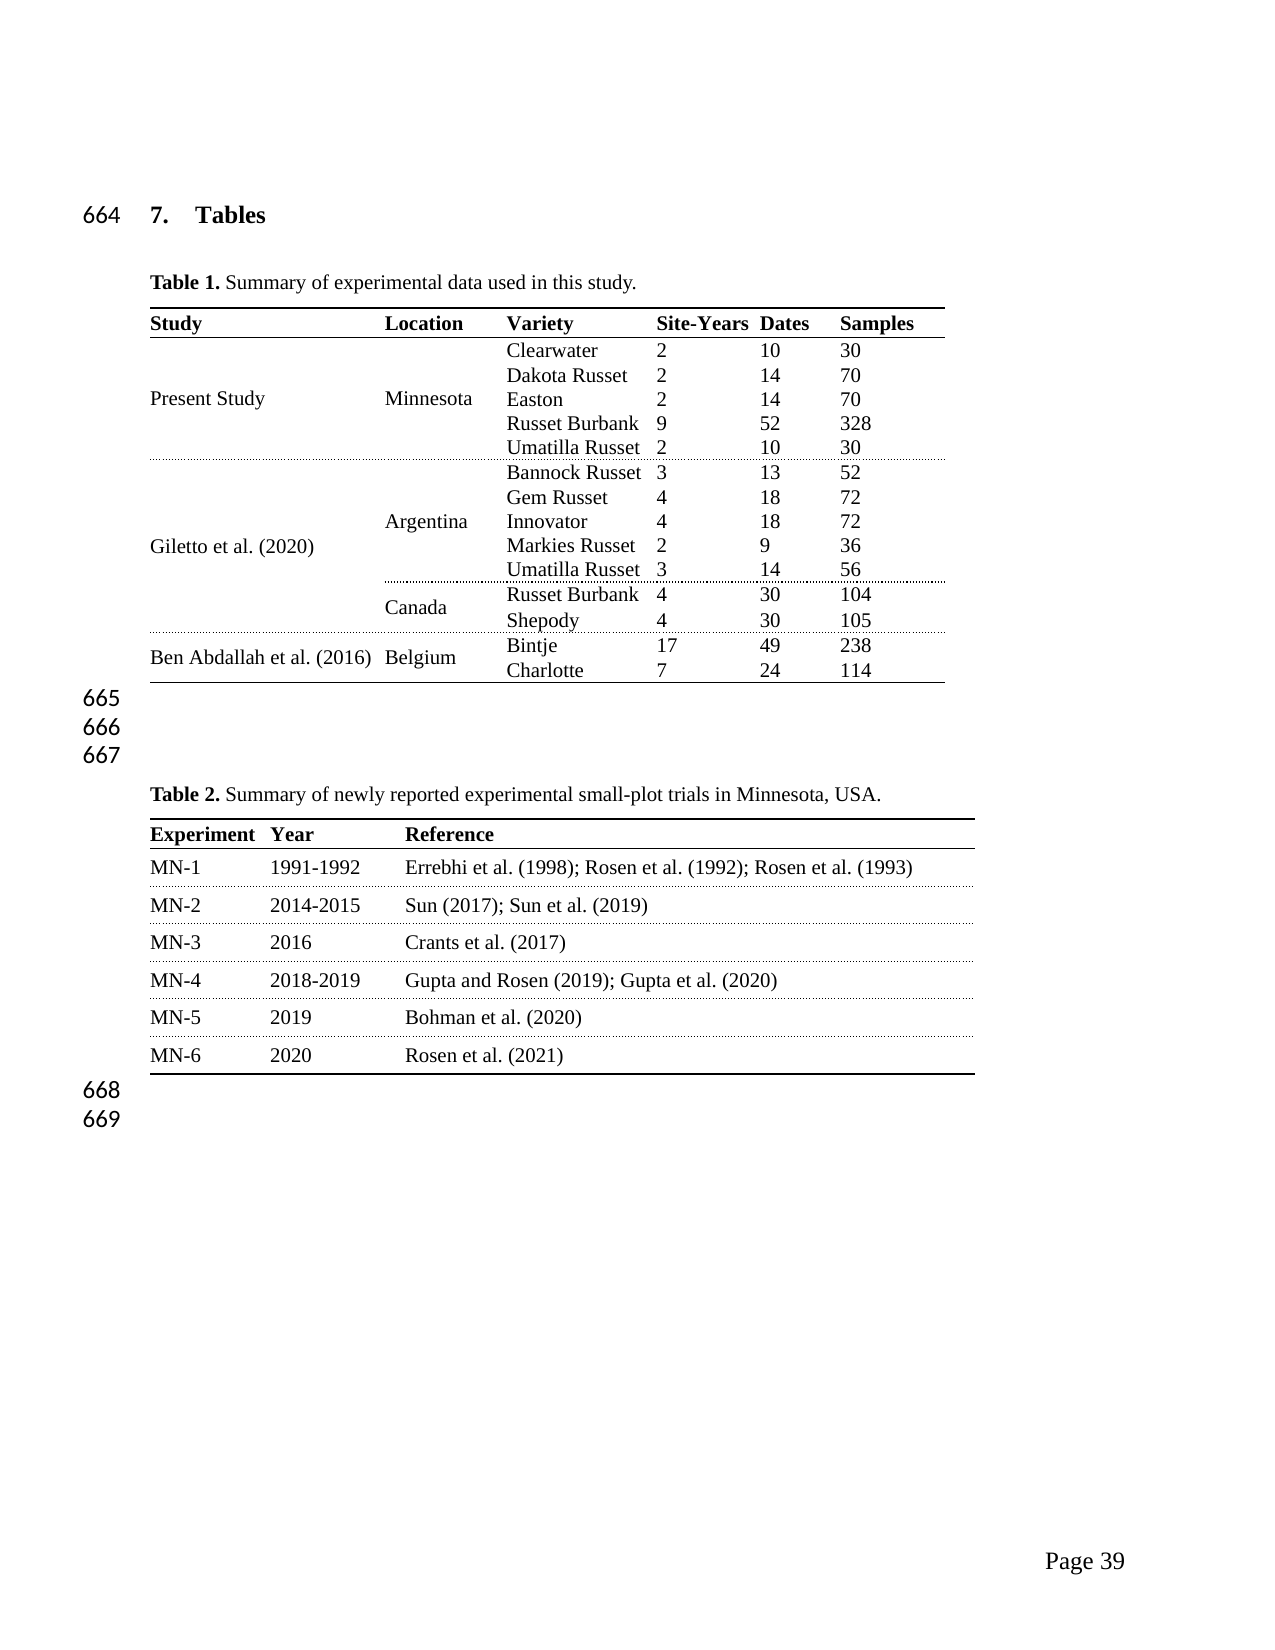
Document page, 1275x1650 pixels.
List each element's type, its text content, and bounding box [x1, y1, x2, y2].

table_cell Reference [405, 820, 975, 848]
table_cell Year [270, 820, 405, 848]
table_cell Dates [760, 309, 840, 337]
table_cell Shepody [506, 606, 656, 632]
table_cell 2 [656, 362, 759, 387]
table_cell Study [150, 309, 384, 337]
table_cell Bintje [506, 632, 656, 657]
table_cell Gem Russet [506, 484, 656, 509]
table_cell Russet Burbank [506, 581, 656, 606]
table_cell 3 [656, 557, 759, 581]
table_cell Minnesota [385, 338, 506, 459]
table_cell Variety [506, 309, 656, 337]
table_cell 7 [656, 657, 759, 682]
table_cell 52 [760, 411, 840, 435]
table_cell Present Study [150, 338, 384, 459]
table_cell Belgium [385, 632, 506, 682]
table_cell Umatilla Russet [506, 435, 656, 459]
table_cell Giletto et al. (2020) [150, 459, 384, 632]
table_cell 2014-2015 [270, 886, 405, 923]
table_cell Experiment [150, 820, 270, 848]
table_cell 2019 [270, 998, 405, 1036]
table_cell 14 [760, 387, 840, 411]
table_cell 17 [656, 632, 759, 657]
table_cell 9 [760, 533, 840, 557]
table_cell Innovator [506, 509, 656, 533]
table_cell 2 [656, 338, 759, 362]
table_cell 18 [760, 484, 840, 509]
table_cell 104 [840, 581, 945, 606]
table_cell 30 [760, 581, 840, 606]
table_cell Markies Russet [506, 533, 656, 557]
table_cell 14 [760, 362, 840, 387]
table_cell 14 [760, 557, 840, 581]
table_cell 10 [760, 435, 840, 459]
table_cell Rosen et al. (2021) [405, 1036, 975, 1073]
table_cell Samples [840, 309, 945, 337]
table_cell 56 [840, 557, 945, 581]
table_cell Clearwater [506, 338, 656, 362]
table_cell 4 [656, 606, 759, 632]
table_cell 4 [656, 484, 759, 509]
table_cell MN-2 [150, 886, 270, 923]
table_cell 105 [840, 606, 945, 632]
table_cell MN-1 [150, 849, 270, 886]
table_cell 2016 [270, 923, 405, 961]
table_cell 30 [760, 606, 840, 632]
table_cell Russet Burbank [506, 411, 656, 435]
table_cell 2 [656, 435, 759, 459]
table_cell 49 [760, 632, 840, 657]
table_cell 18 [760, 509, 840, 533]
table_cell MN-3 [150, 923, 270, 961]
table_cell Ben Abdallah et al. (2016) [150, 632, 384, 682]
table_cell MN-4 [150, 961, 270, 998]
table_cell 70 [840, 362, 945, 387]
table_cell 4 [656, 581, 759, 606]
table_cell 2020 [270, 1036, 405, 1073]
table_cell 10 [760, 338, 840, 362]
table_cell 72 [840, 484, 945, 509]
table_cell Easton [506, 387, 656, 411]
table_cell 13 [760, 459, 840, 484]
table_cell 1991-1992 [270, 849, 405, 886]
table_cell 3 [656, 459, 759, 484]
table_cell 24 [760, 657, 840, 682]
table_cell 2 [656, 533, 759, 557]
table_cell Canada [385, 581, 506, 632]
table_cell 36 [840, 533, 945, 557]
table_header Table 2. Summary of newly reported experimental small-plot trials in Minnesota, USA. [150, 769, 975, 818]
table_cell 72 [840, 509, 945, 533]
table_cell 114 [840, 657, 945, 682]
table_header Table 1. Summary of experimental data used in this study. [150, 258, 945, 307]
table_cell 52 [840, 459, 945, 484]
subtitle Tables [150, 200, 1125, 229]
table_cell 2018-2019 [270, 961, 405, 998]
table_cell MN-6 [150, 1036, 270, 1073]
table_cell 30 [840, 338, 945, 362]
table_cell Sun (2017); Sun et al. (2019) [405, 886, 975, 923]
table_cell 9 [656, 411, 759, 435]
table_cell 70 [840, 387, 945, 411]
table_cell 328 [840, 411, 945, 435]
table_cell 2 [656, 387, 759, 411]
table_cell Location [385, 309, 506, 337]
table_cell Site-Years [656, 309, 759, 337]
table_cell Gupta and Rosen (2019); Gupta et al. (2020) [405, 961, 975, 998]
table_cell Charlotte [506, 657, 656, 682]
table_cell MN-5 [150, 998, 270, 1036]
table_cell Crants et al. (2017) [405, 923, 975, 961]
table_cell 30 [840, 435, 945, 459]
table_cell Argentina [385, 459, 506, 581]
table_cell Bannock Russet [506, 459, 656, 484]
table_cell Umatilla Russet [506, 557, 656, 581]
table_cell 238 [840, 632, 945, 657]
table_cell 4 [656, 509, 759, 533]
table_cell Errebhi et al. (1998); Rosen et al. (1992); Rosen et al. (1993) [405, 849, 975, 886]
table_cell Bohman et al. (2020) [405, 998, 975, 1036]
table_cell Dakota Russet [506, 362, 656, 387]
